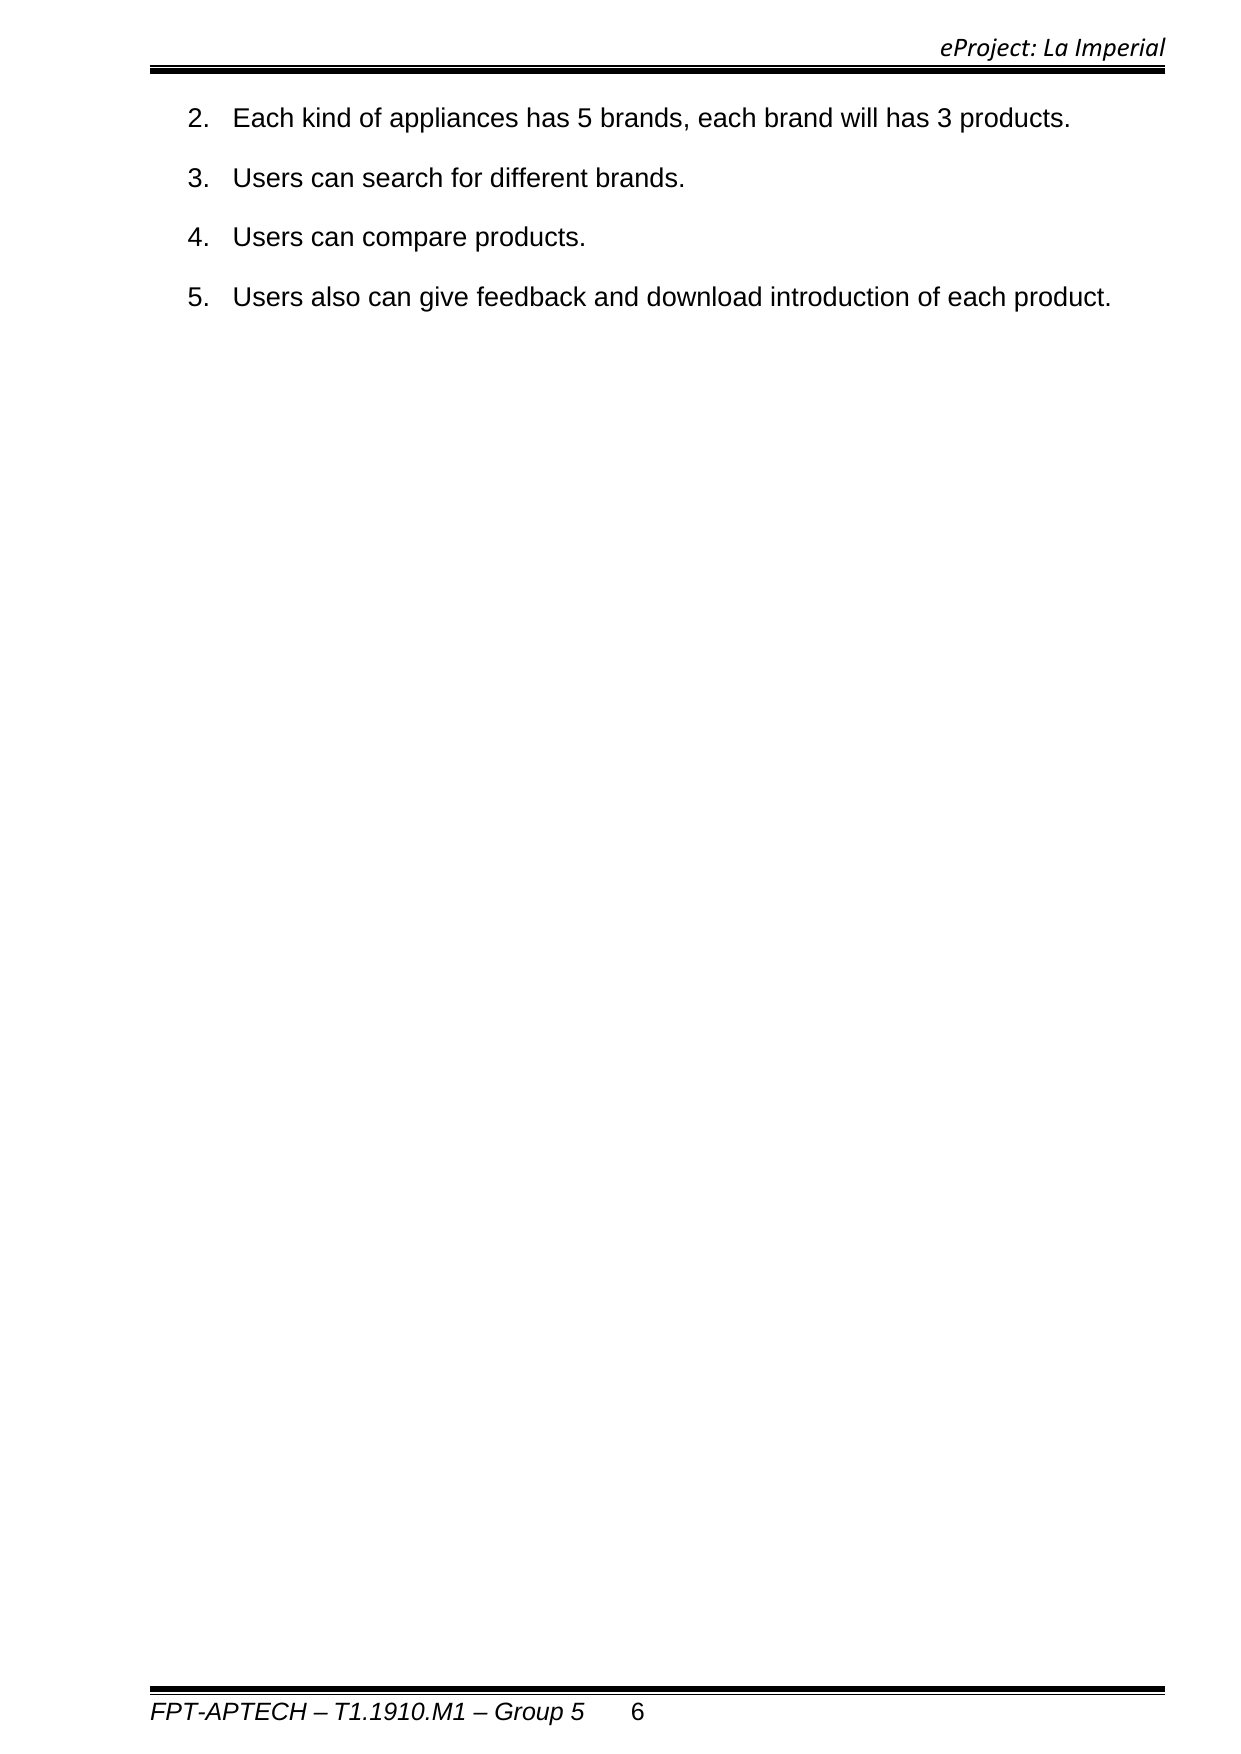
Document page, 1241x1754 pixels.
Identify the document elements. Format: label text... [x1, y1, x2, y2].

list Each kind of appliances has 5 brands, each brand will has 3 products. [187, 102, 1165, 134]
list Users also can give feedback and download introduction of each product. [187, 281, 1165, 312]
list Users can compare products. [187, 221, 1165, 252]
list Users can search for different brands. [187, 162, 1165, 193]
